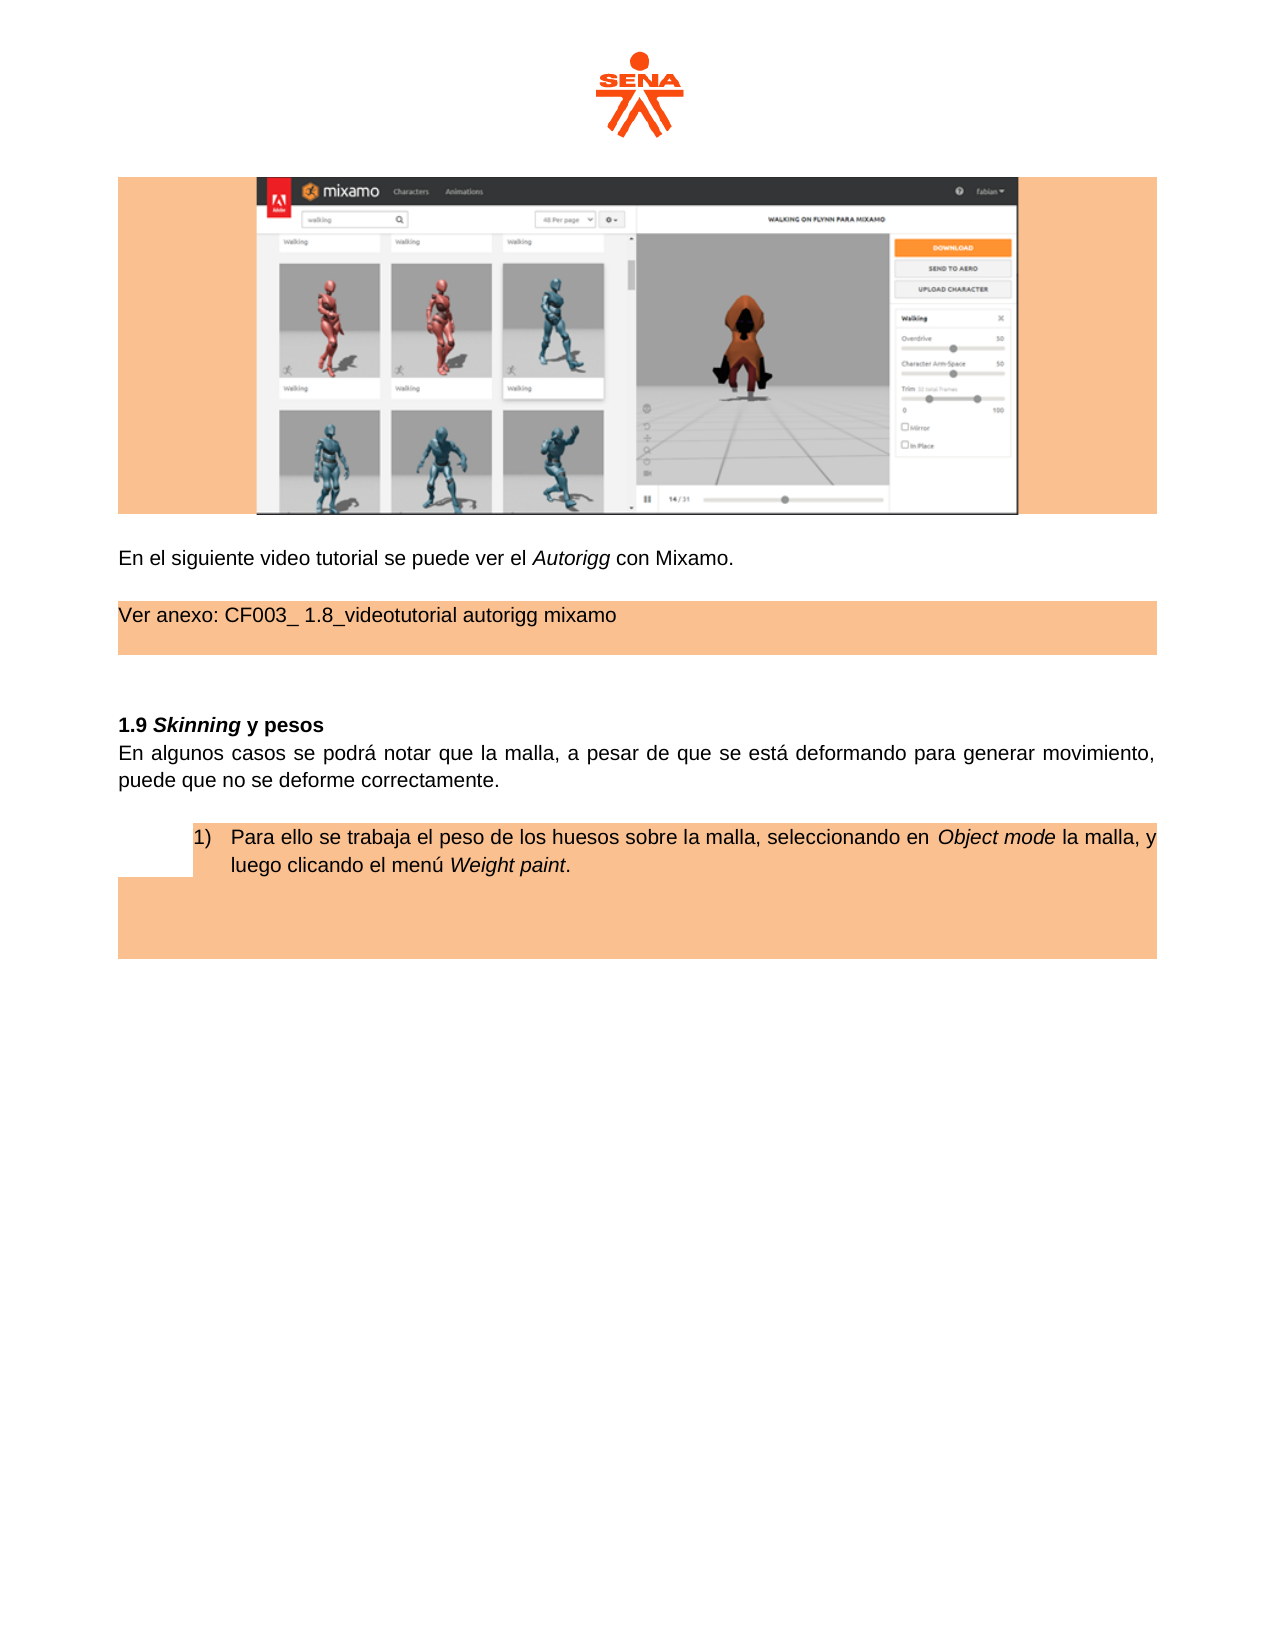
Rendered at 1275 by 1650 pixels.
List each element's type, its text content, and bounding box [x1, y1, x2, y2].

text Ver anexo: CF003_ 1.8_videotutorial autorigg mixamo [118, 601, 1157, 627]
text En el siguiente video tutorial se puede ver el Autorigg con Mixamo. [118, 546, 1157, 569]
text 1.9 Skinning y pesos [118, 713, 1157, 737]
list Para ello se trabaja el peso de los huesos sobre la malla, seleccionando en Object mode la malla, y luego clicando el menú Weight paint. [193, 823, 1157, 877]
picture [585, 48, 690, 142]
picture [256, 177, 1019, 515]
text En algunos casos se podrá notar que la malla, a pesar de que se está deformando para generar movimiento, puede que no se deforme correctamente. [118, 741, 1157, 792]
